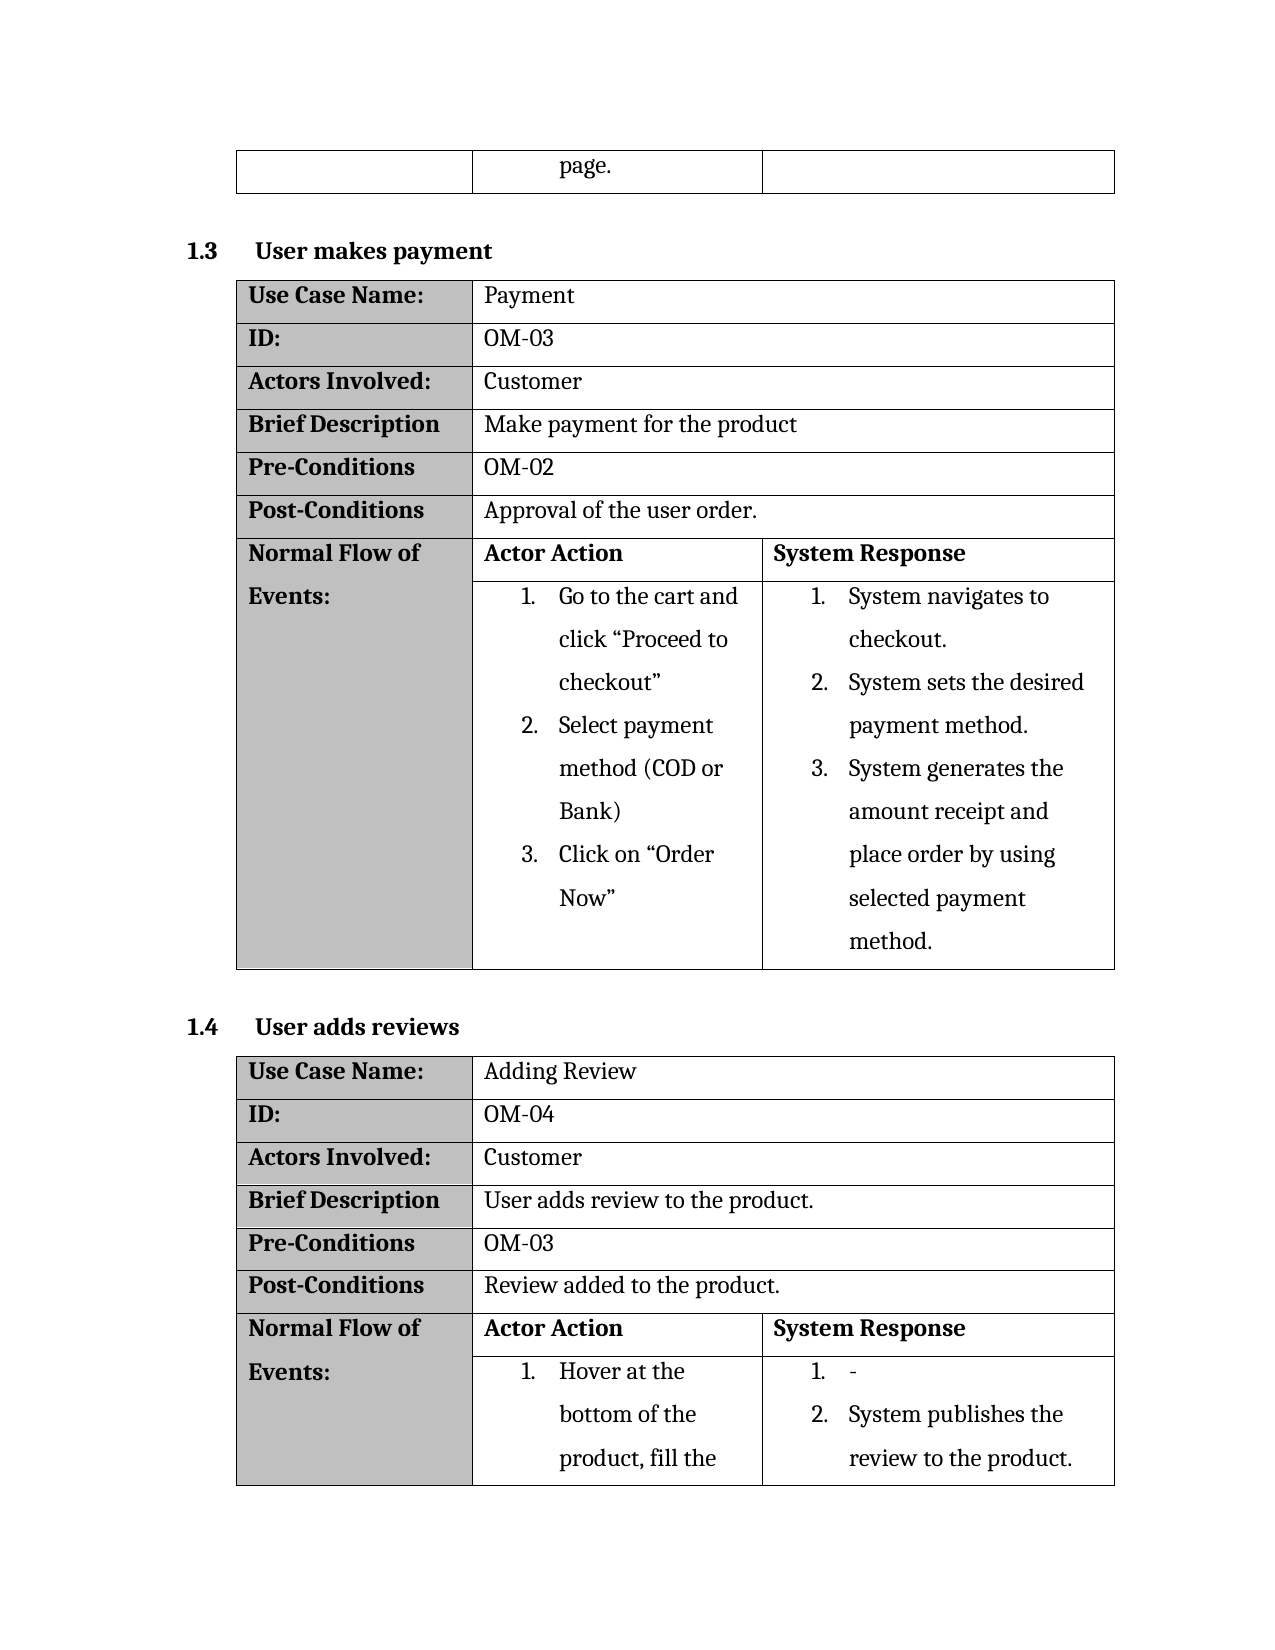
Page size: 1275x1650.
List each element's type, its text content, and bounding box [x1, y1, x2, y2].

table_cell OM-03 [473, 324, 1114, 366]
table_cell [763, 151, 1114, 193]
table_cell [763, 1357, 1114, 1485]
list User adds reviews [187, 1013, 1125, 1041]
table_cell System navigates to checkout. System sets the desired payment method. System generates the amount receipt and place order by using selected payment method. [763, 582, 1114, 968]
table_cell Make payment for the product [473, 410, 1114, 452]
table_cell Brief Description [237, 410, 472, 452]
table_cell Post-Conditions [237, 496, 472, 538]
table_cell System Response [763, 1314, 1114, 1356]
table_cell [473, 151, 762, 193]
table_cell Actor Action [473, 539, 762, 581]
table_cell Actors Involved: [237, 367, 472, 409]
table_cell Go to the cart and click “Proceed to checkout” Select payment method (COD or Bank) Click on “Order Now” [473, 582, 762, 968]
table_cell Customer [473, 367, 1114, 409]
table_cell OM-02 [473, 453, 1114, 495]
table_cell ID: [237, 324, 472, 366]
table_cell Actors Involved: [237, 1143, 472, 1184]
table_cell Pre-Conditions [237, 453, 472, 495]
table_cell Customer [473, 1143, 1114, 1184]
table_header Payment [473, 281, 1114, 323]
table_header Use Case Name: [237, 281, 472, 323]
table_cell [473, 1357, 762, 1485]
table_cell Normal Flow of Events: [237, 539, 472, 968]
table_cell Normal Flow of Events: [237, 1314, 472, 1485]
table_cell Approval of the user order. [473, 496, 1114, 538]
list User makes payment [187, 237, 1125, 266]
table_cell OM-03 [473, 1229, 1114, 1270]
table_header Use Case Name: [237, 1057, 472, 1099]
table_cell OM-04 [473, 1100, 1114, 1142]
table_cell Review added to the product. [473, 1271, 1114, 1313]
table_header Adding Review [473, 1057, 1114, 1099]
table_cell ID: [237, 1100, 472, 1142]
table_cell Pre-Conditions [237, 1229, 472, 1270]
table_cell System Response [763, 539, 1114, 581]
table_cell User adds review to the product. [473, 1186, 1114, 1227]
table_cell Post-Conditions [237, 1271, 472, 1313]
table_cell Actor Action [473, 1314, 762, 1356]
table_cell Brief Description [237, 1186, 472, 1227]
